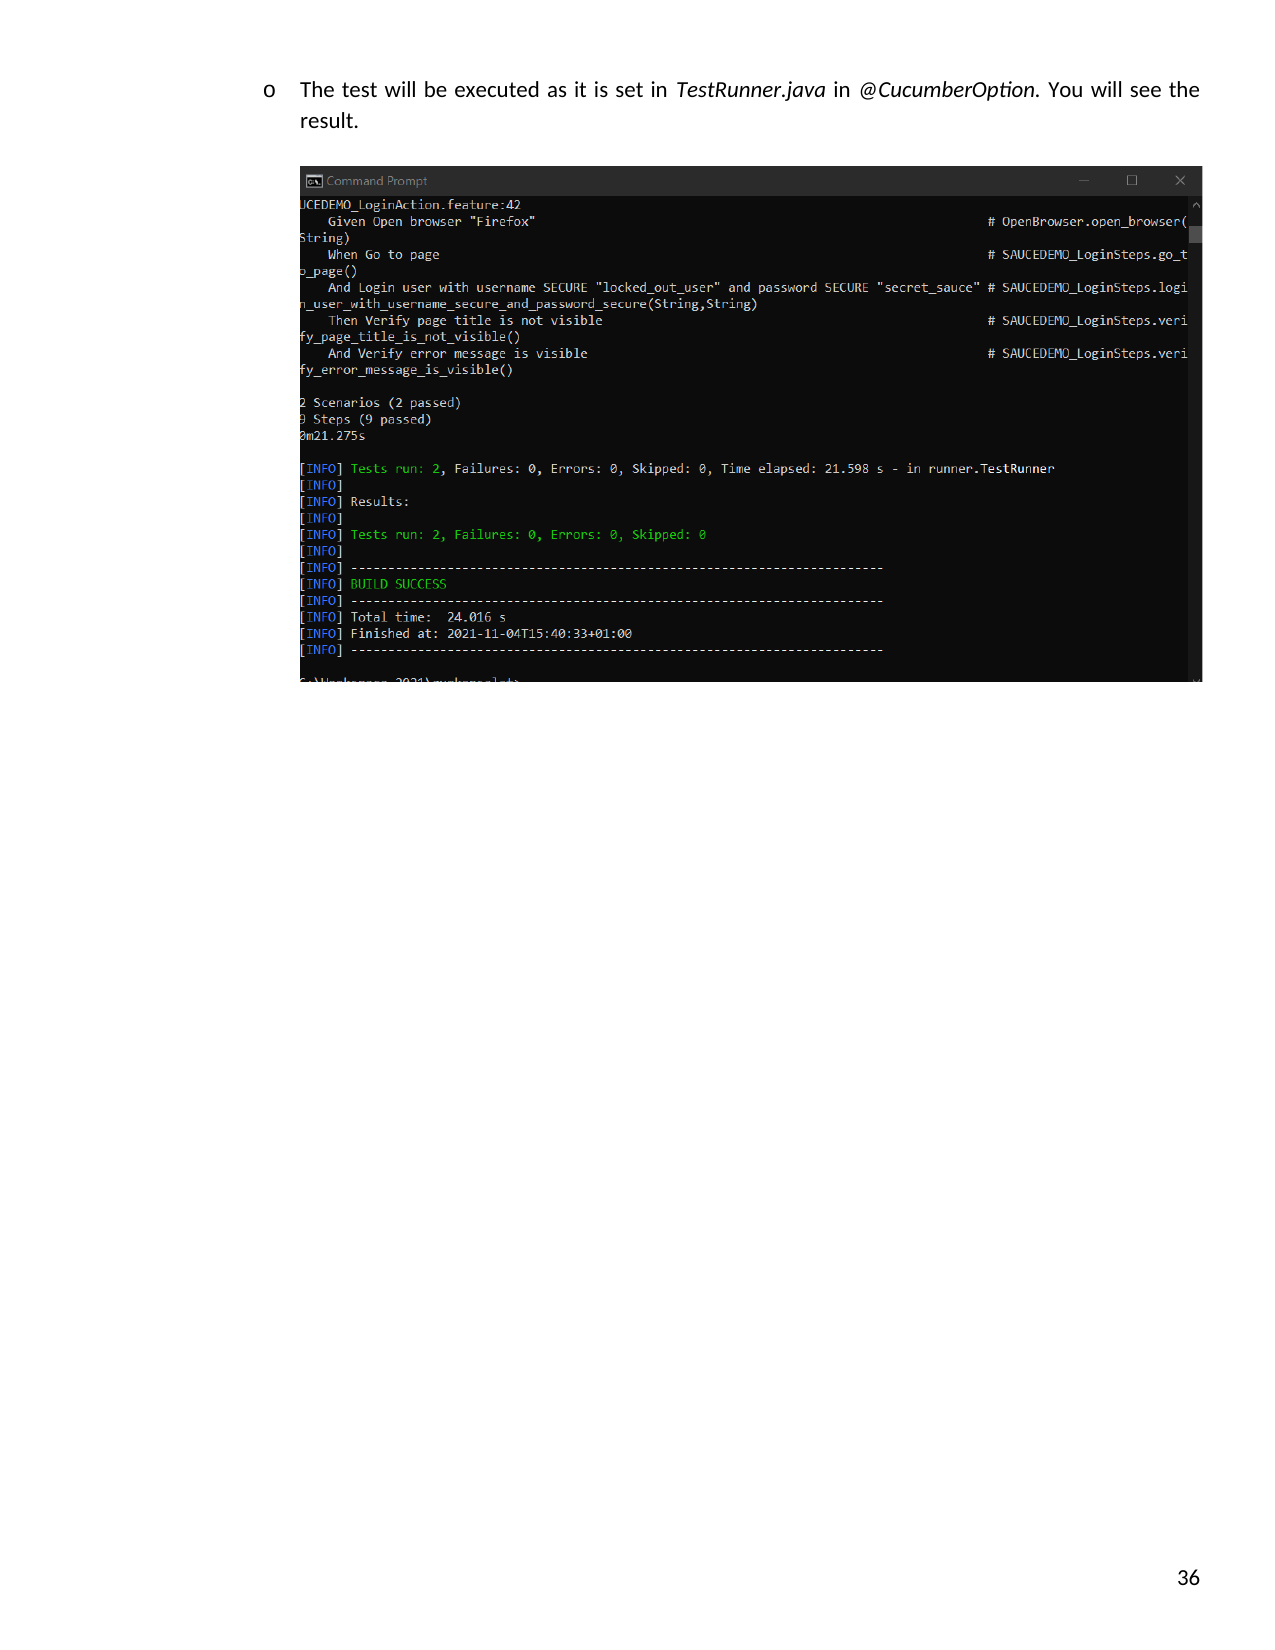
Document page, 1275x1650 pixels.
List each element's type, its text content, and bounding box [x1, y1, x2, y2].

list The test will be executed as it is set in TestRunner.java in @CucumberOption. You will see the result. [262, 75, 1200, 134]
picture [300, 166, 1203, 682]
